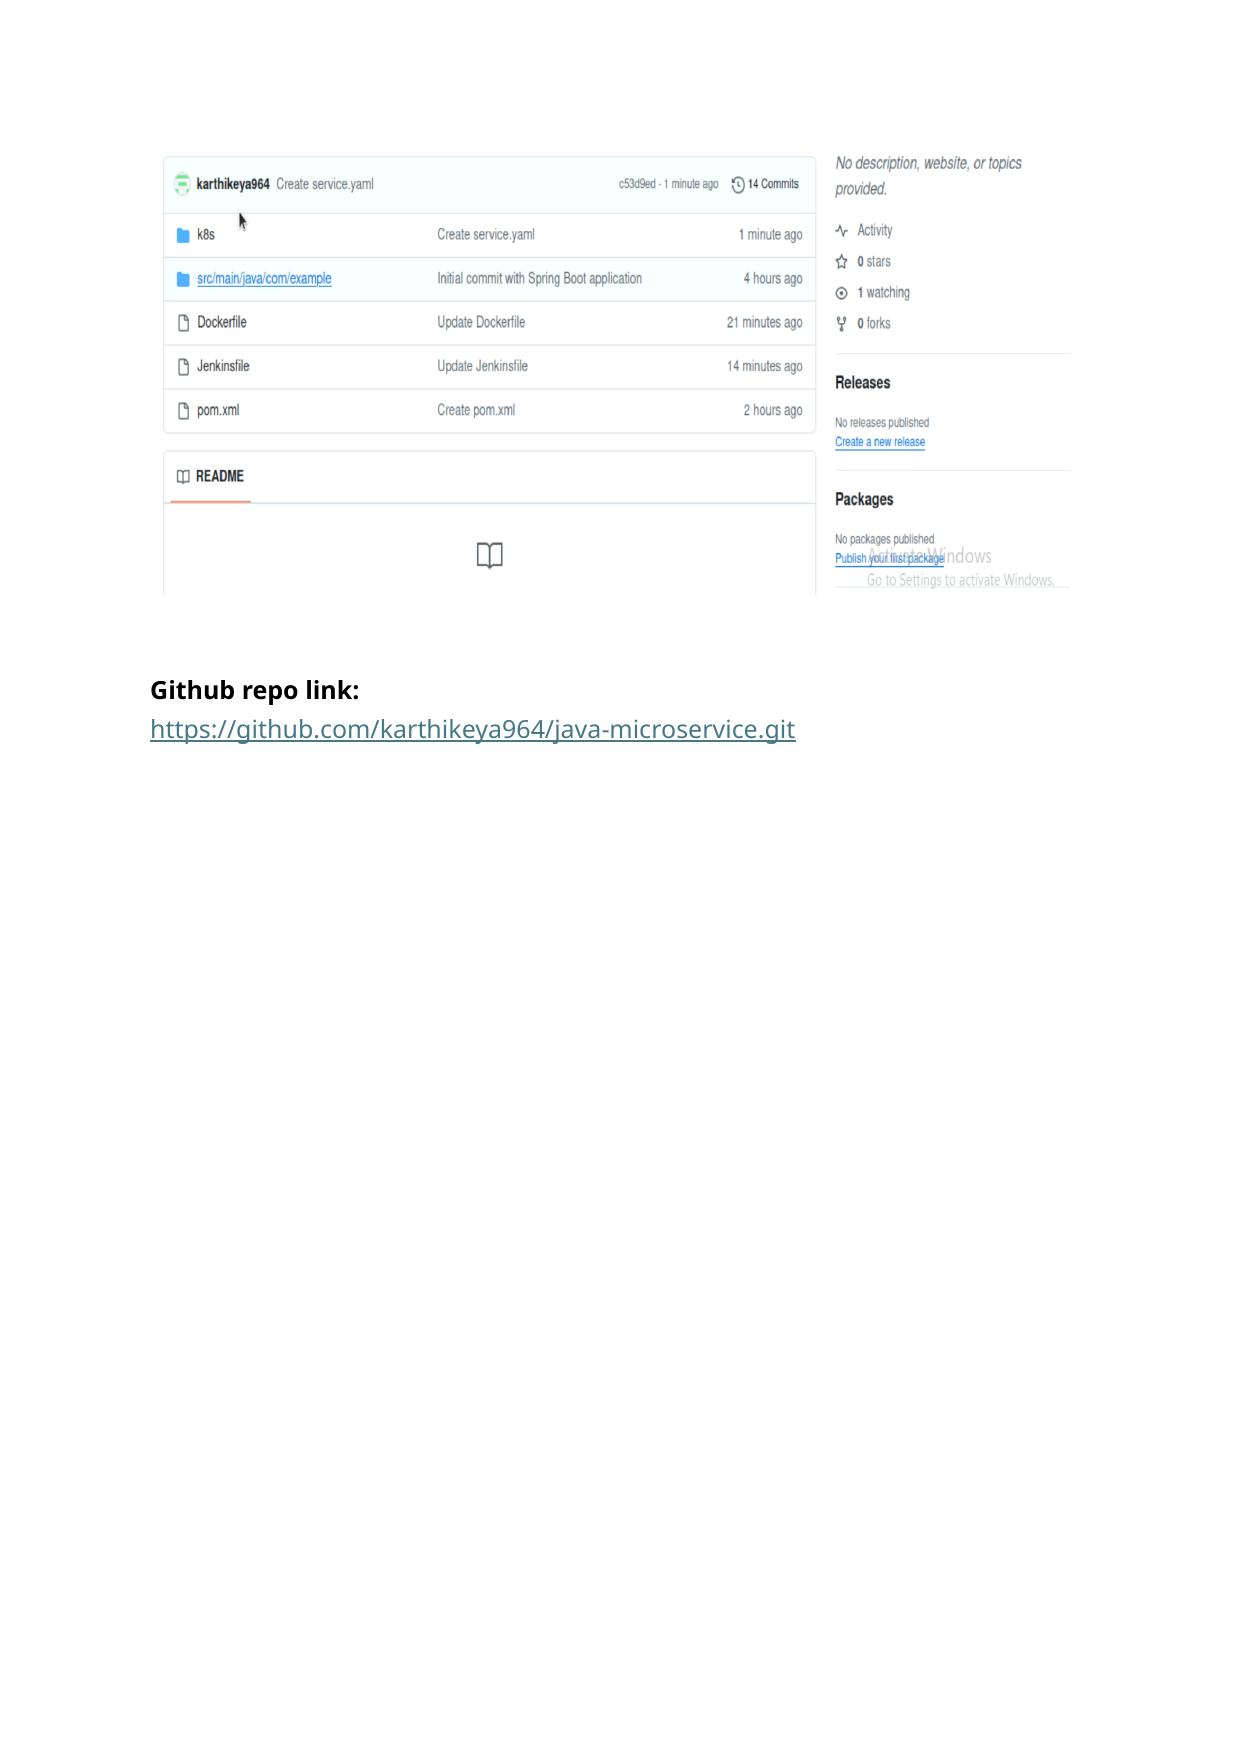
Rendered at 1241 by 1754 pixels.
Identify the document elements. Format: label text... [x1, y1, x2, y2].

text Github repo link: https://github.com/karthikeya964/java-microservice.git [150, 672, 1090, 746]
picture [150, 150, 1091, 595]
